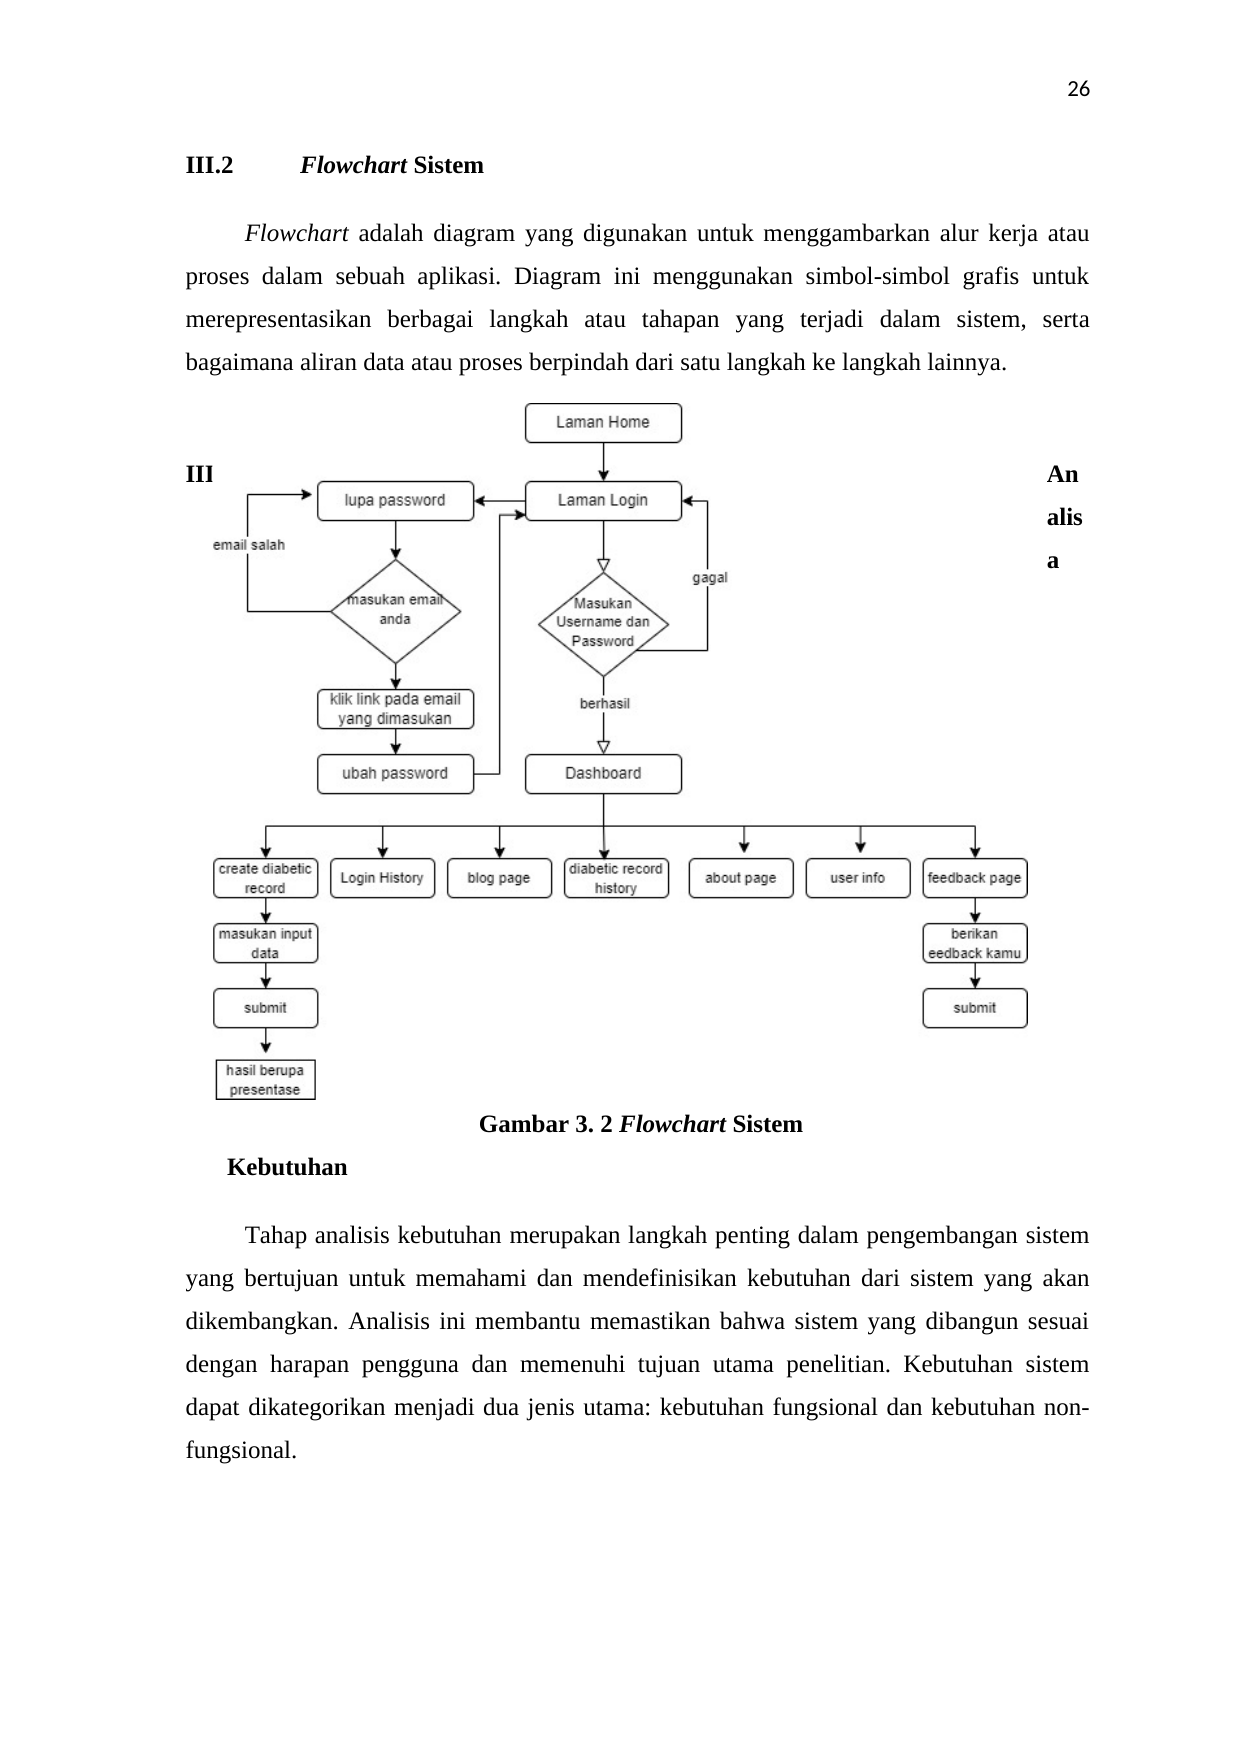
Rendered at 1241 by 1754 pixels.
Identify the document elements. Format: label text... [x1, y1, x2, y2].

picture [212, 403, 1028, 1100]
subtitle Flowchart Sistem [185, 150, 1090, 179]
text Tahap analisis kebutuhan merupakan langkah penting dalam pengembangan sistem yang bertujuan untuk memahami dan mendefinisikan kebutuhan dari sistem yang akan dikembangkan. Analisis ini membantu memastikan bahwa sistem yang dibangun sesuai dengan harapan pengguna dan memenuhi tujuan utama penelitian. Kebutuhan sistem dapat dikategorikan menjadi dua jenis utama: kebutuhan fungsional dan kebutuhan non-fungsional. [185, 1220, 1090, 1464]
text Flowchart adalah diagram yang digunakan untuk menggambarkan alur kerja atau proses dalam sebuah aplikasi. Diagram ini menggunakan simbol-simbol grafis untuk merepresentasikan berbagai langkah atau tahapan yang terjadi dalam sistem, serta bagaimana aliran data atau proses berpindah dari satu langkah ke langkah lainnya. [185, 218, 1090, 376]
